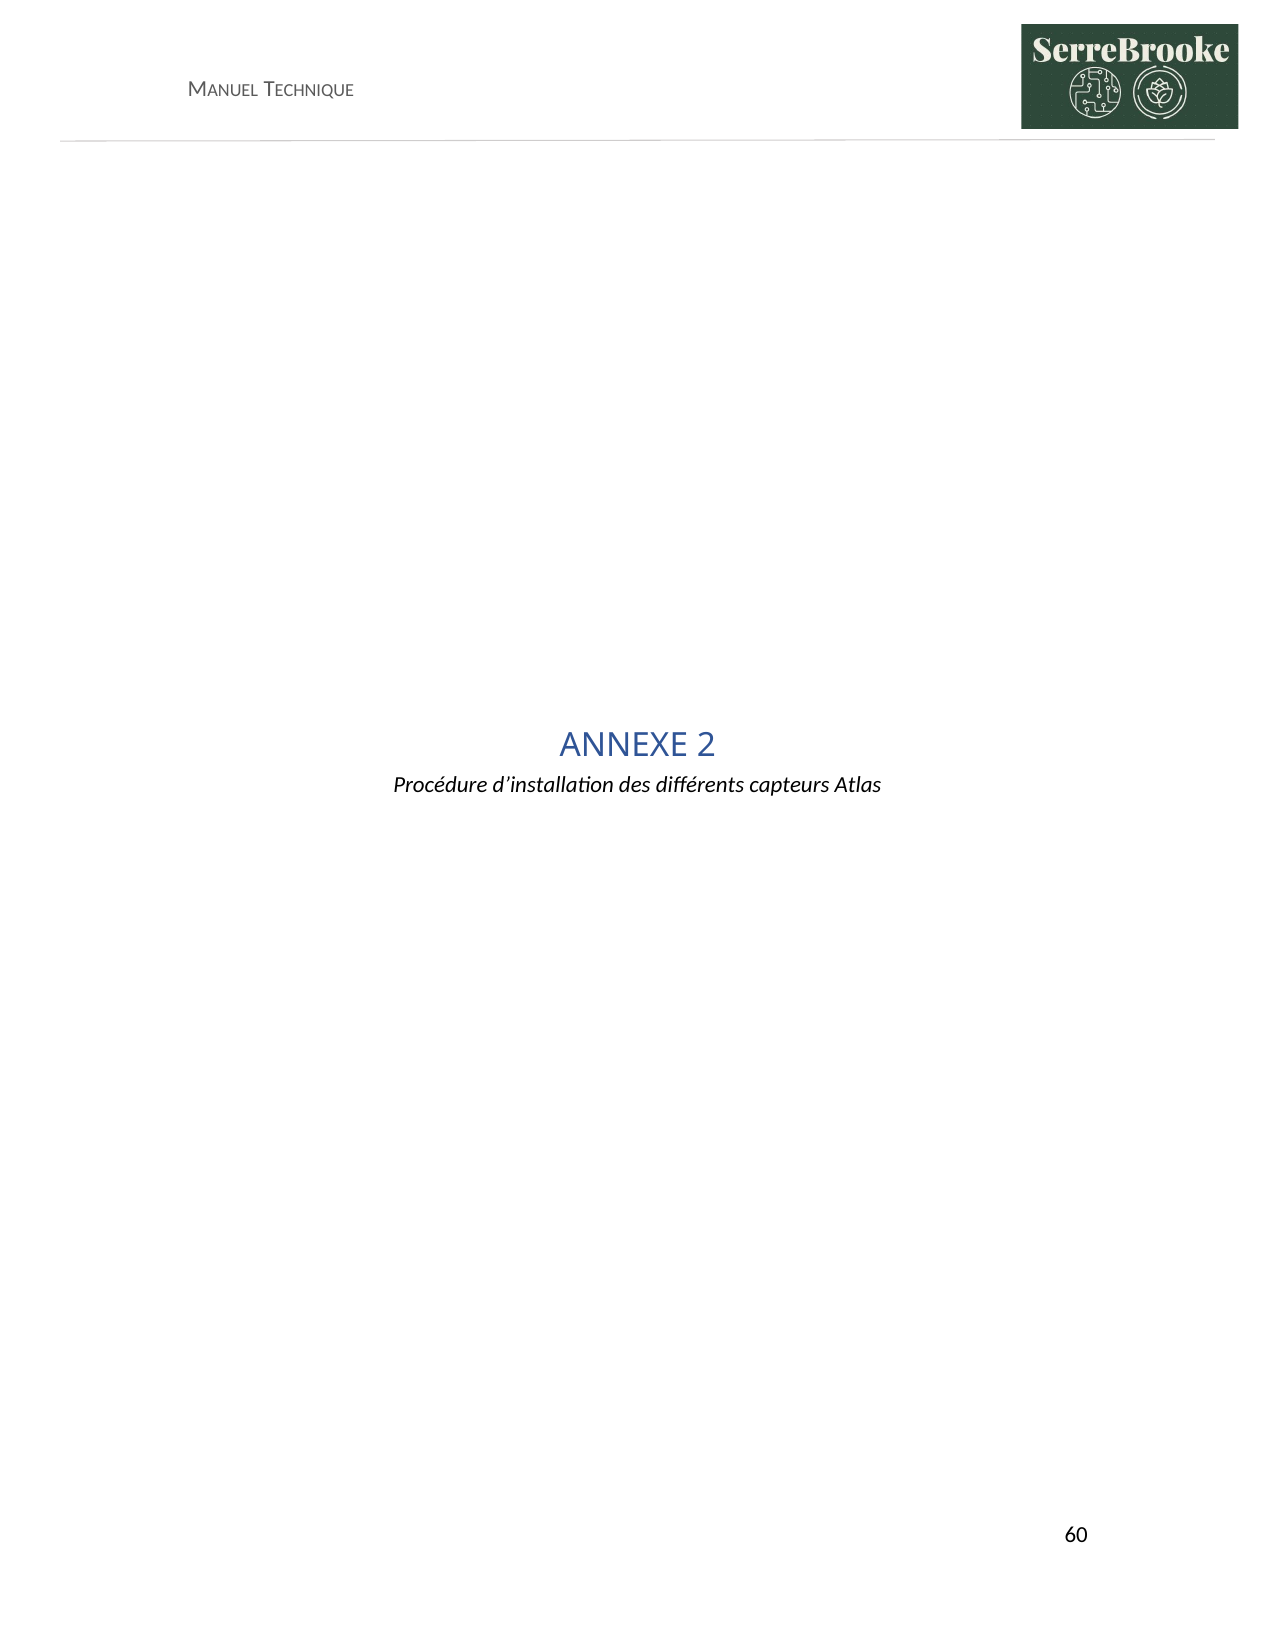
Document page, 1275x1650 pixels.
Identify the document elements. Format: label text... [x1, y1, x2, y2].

subtitle ANNEXE 2 [187, 721, 1087, 766]
picture [1021, 24, 1239, 129]
text Procédure d’installation des différents capteurs Atlas [187, 770, 1087, 798]
